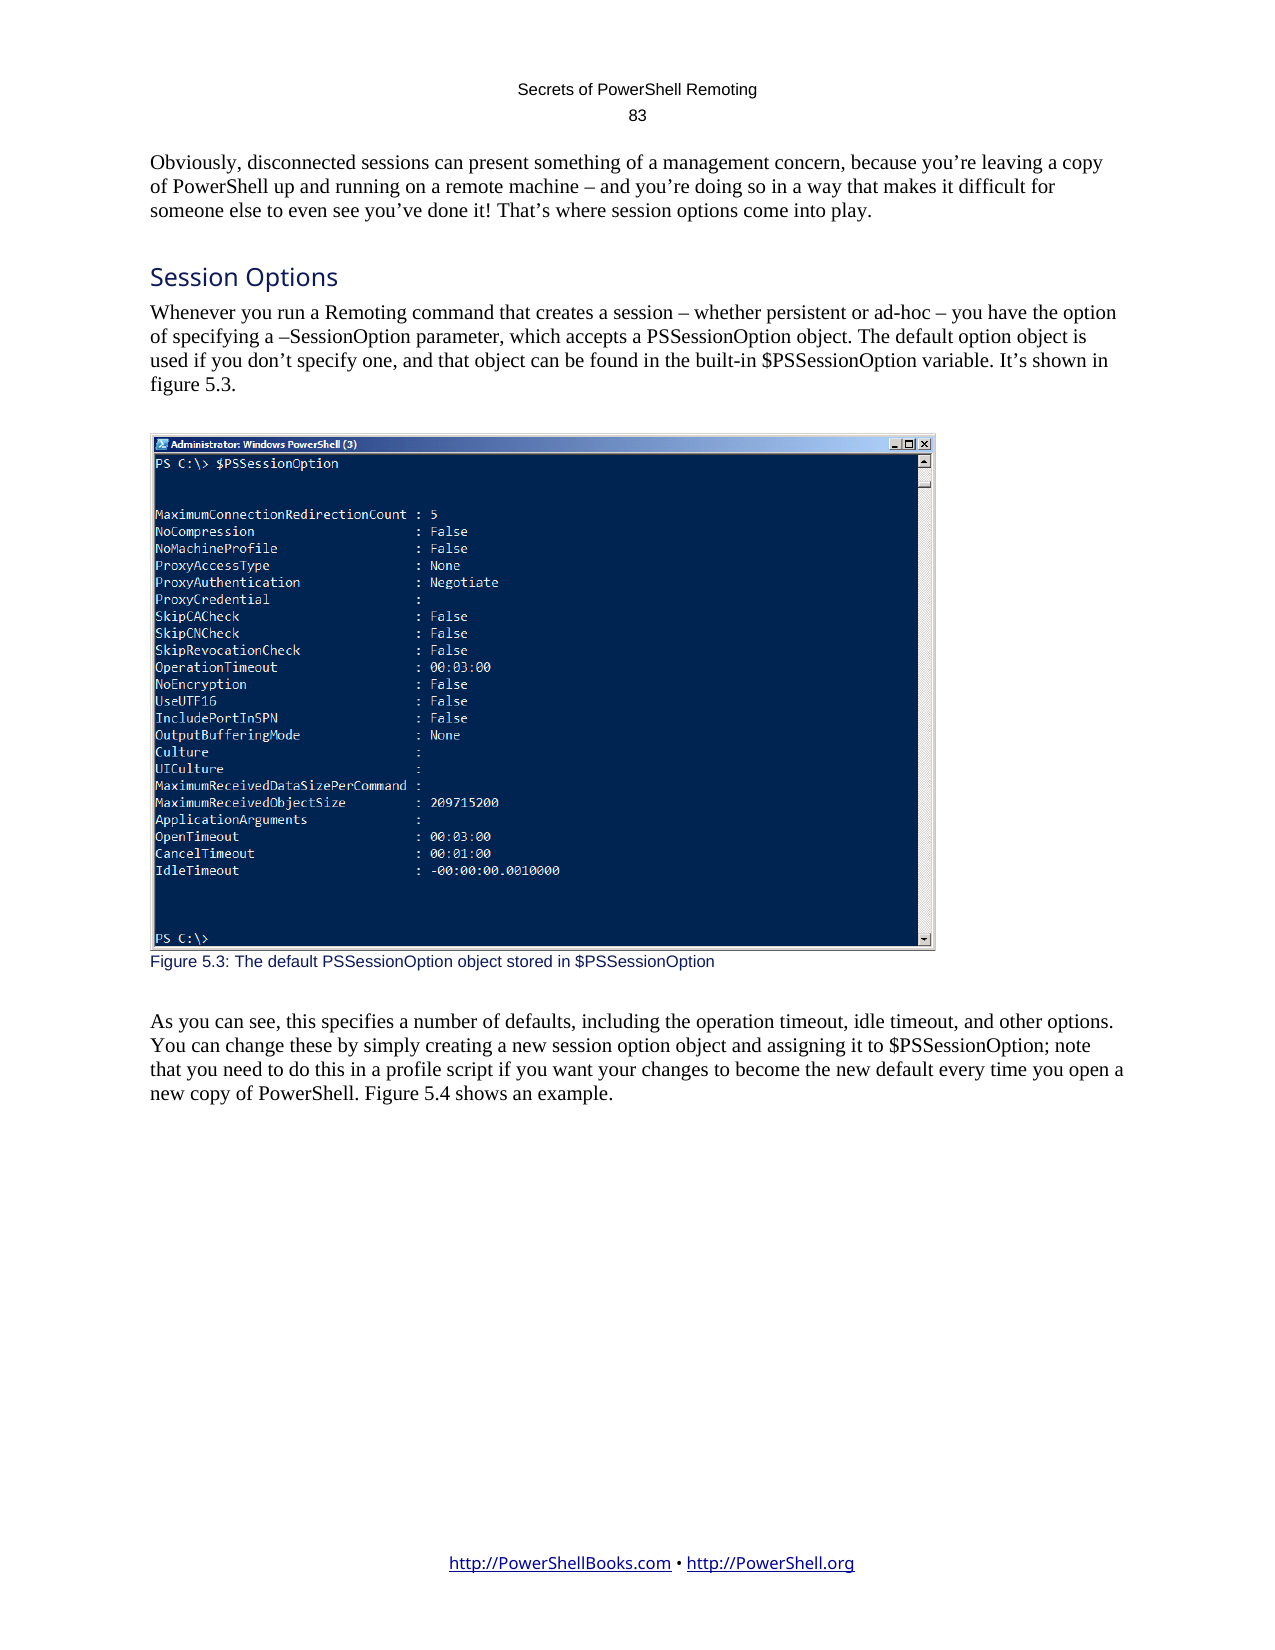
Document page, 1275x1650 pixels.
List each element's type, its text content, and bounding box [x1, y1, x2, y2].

text Whenever you run a Remoting command that creates a session – whether persistent or ad-hoc – you have the option of specifying a –SessionOption parameter, which accepts a PSSessionOption object. The default option object is used if you don’t specify one, and that object can be found in the built-in $PSSessionOption variable. It’s shown in figure 5.3. [150, 300, 1125, 396]
subtitle Session Options [150, 260, 1125, 294]
text As you can see, this specifies a number of defaults, including the operation timeout, idle timeout, and other options. You can change these by simply creating a new session option object and assigning it to $PSSessionOption; note that you need to do this in a profile script if you want your changes to become the new default every time you open a new copy of PowerShell. Figure 5.4 shows an example. [150, 1009, 1125, 1105]
text Figure 5.3: The default PSSessionOption object stored in $PSSessionOption [150, 950, 1125, 971]
text Obviously, disconnected sessions can present something of a management concern, because you’re leaving a copy of PowerShell up and running on a remote machine – and you’re doing so in a way that makes it difficult for someone else to even see you’ve done it! That’s where session options come into play. [150, 150, 1125, 222]
picture [150, 433, 936, 951]
